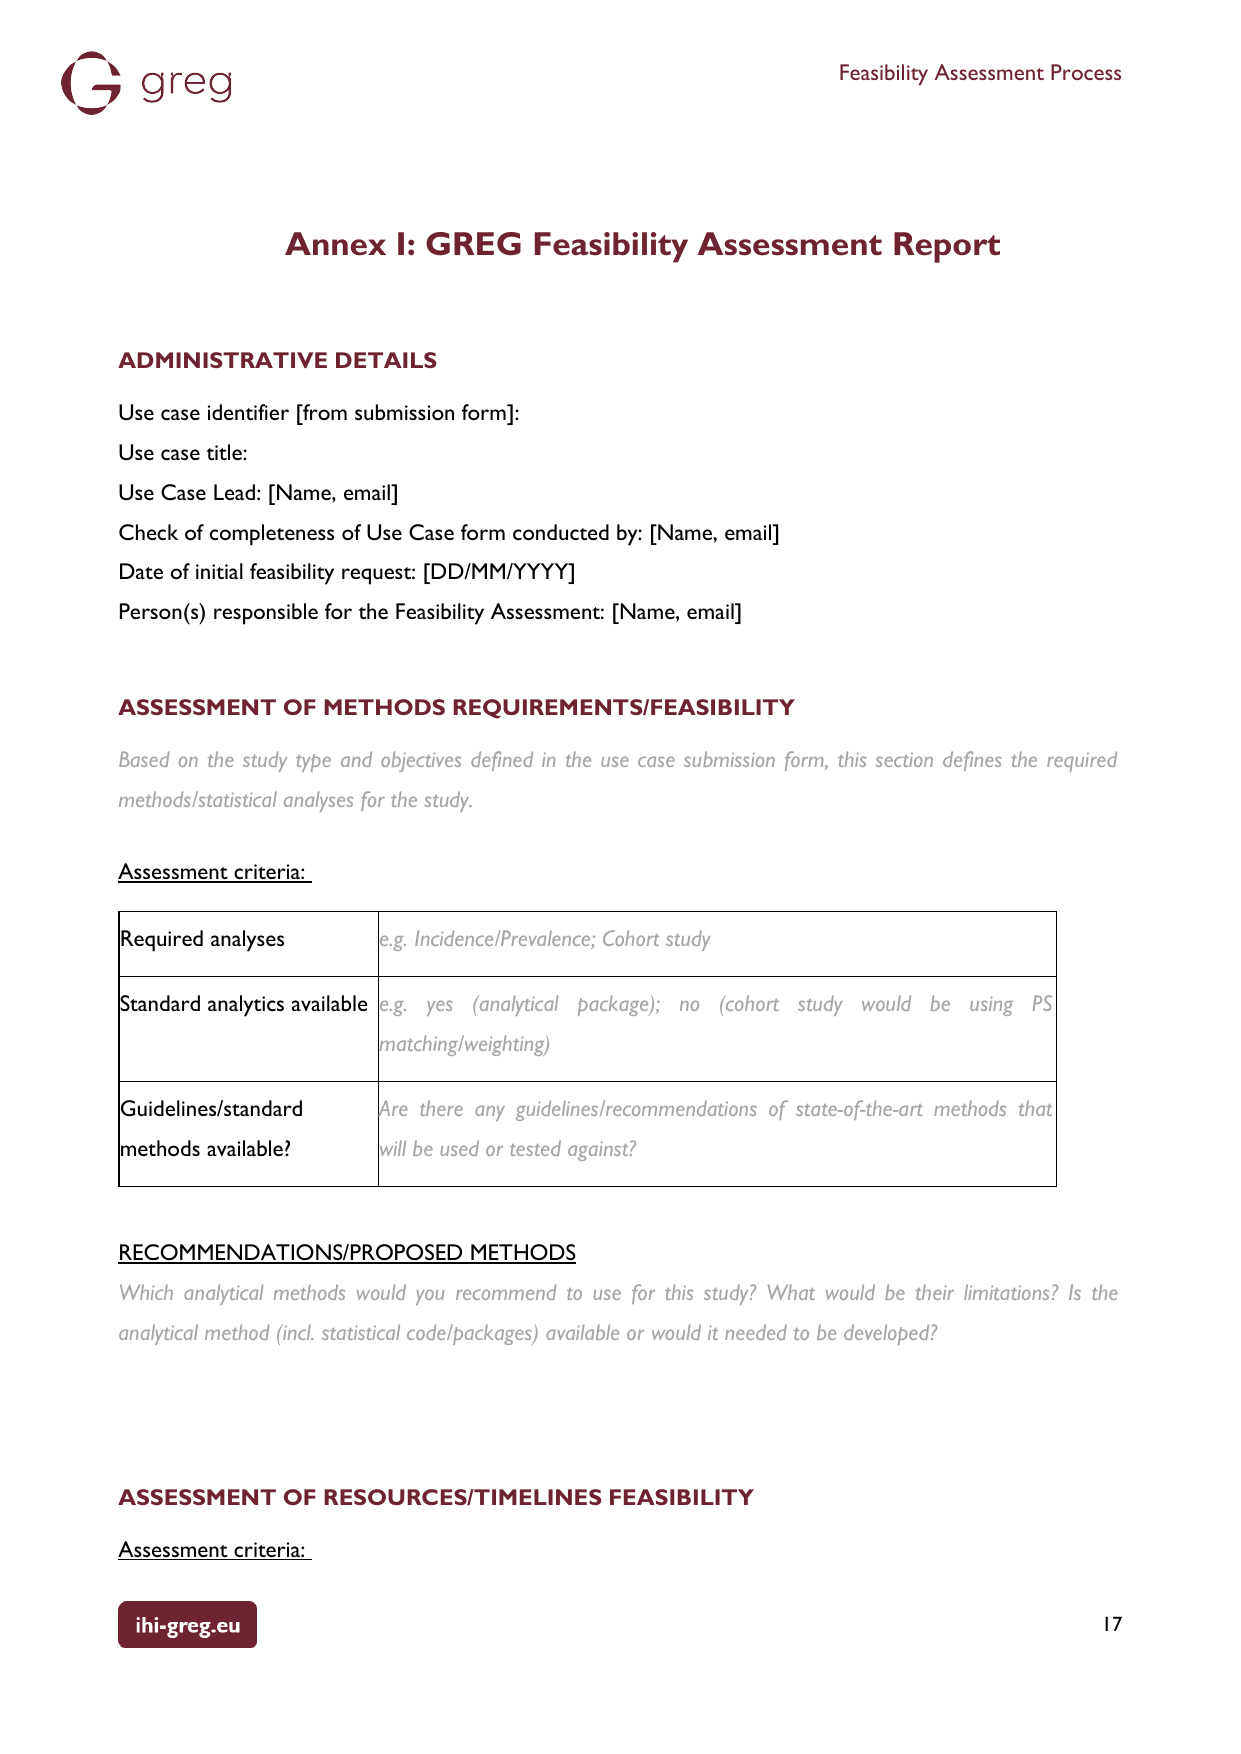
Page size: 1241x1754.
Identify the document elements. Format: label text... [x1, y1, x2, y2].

subtitle ADMINISTRATIVE DETAILS [118, 347, 1122, 373]
table_cell Guidelines/standard methods available? [120, 1082, 378, 1186]
table_cell e.g. yes (analytical package); no (cohort study would be using PS matching/weighting) [379, 977, 1056, 1081]
picture [48, 34, 244, 132]
table_header e.g. Incidence/Prevalence; Cohort study [379, 912, 1056, 976]
text RECOMMENDATIONS/PROPOSED METHODS [118, 1239, 1122, 1266]
subtitle ASSESSMENT OF METHODS REQUIREMENTS/FEASIBILITY [118, 694, 1122, 721]
table_cell Standard analytics available [120, 977, 378, 1081]
text Which analytical methods would you recommend to use for this study? What would be their limitations? Is the analytical method (incl. statistical code/packages) available or would it needed to be developed? [118, 1279, 1122, 1346]
picture [118, 1601, 257, 1651]
text Date of initial feasibility request: [DD/MM/YYYY] [118, 558, 1122, 585]
text Person(s) responsible for the Feasibility Assessment: [Name, email] [118, 598, 1122, 625]
text Use Case Lead: [Name, email] [118, 479, 1122, 505]
text Assessment criteria: [118, 1536, 1122, 1562]
table_header Required analyses [120, 912, 378, 976]
text Based on the study type and objectives defined in the use case submission form, this section defines the required methods/statistical analyses for the study. [118, 746, 1122, 813]
subtitle ASSESSMENT OF RESOURCES/TIMELINES FEASIBILITY [118, 1483, 1122, 1510]
text Assessment criteria: [118, 858, 1122, 885]
text Check of completeness of Use Case form conducted by: [Name, email] [118, 519, 1122, 545]
text Use case identifier [from submission form]: [118, 399, 1122, 426]
text Use case title: [118, 439, 1122, 466]
table_cell Are there any guidelines/recommendations of state-of-the-art methods that will be used or tested against? [379, 1082, 1056, 1186]
subtitle Annex I: GREG Feasibility Assessment Report [163, 224, 1122, 263]
